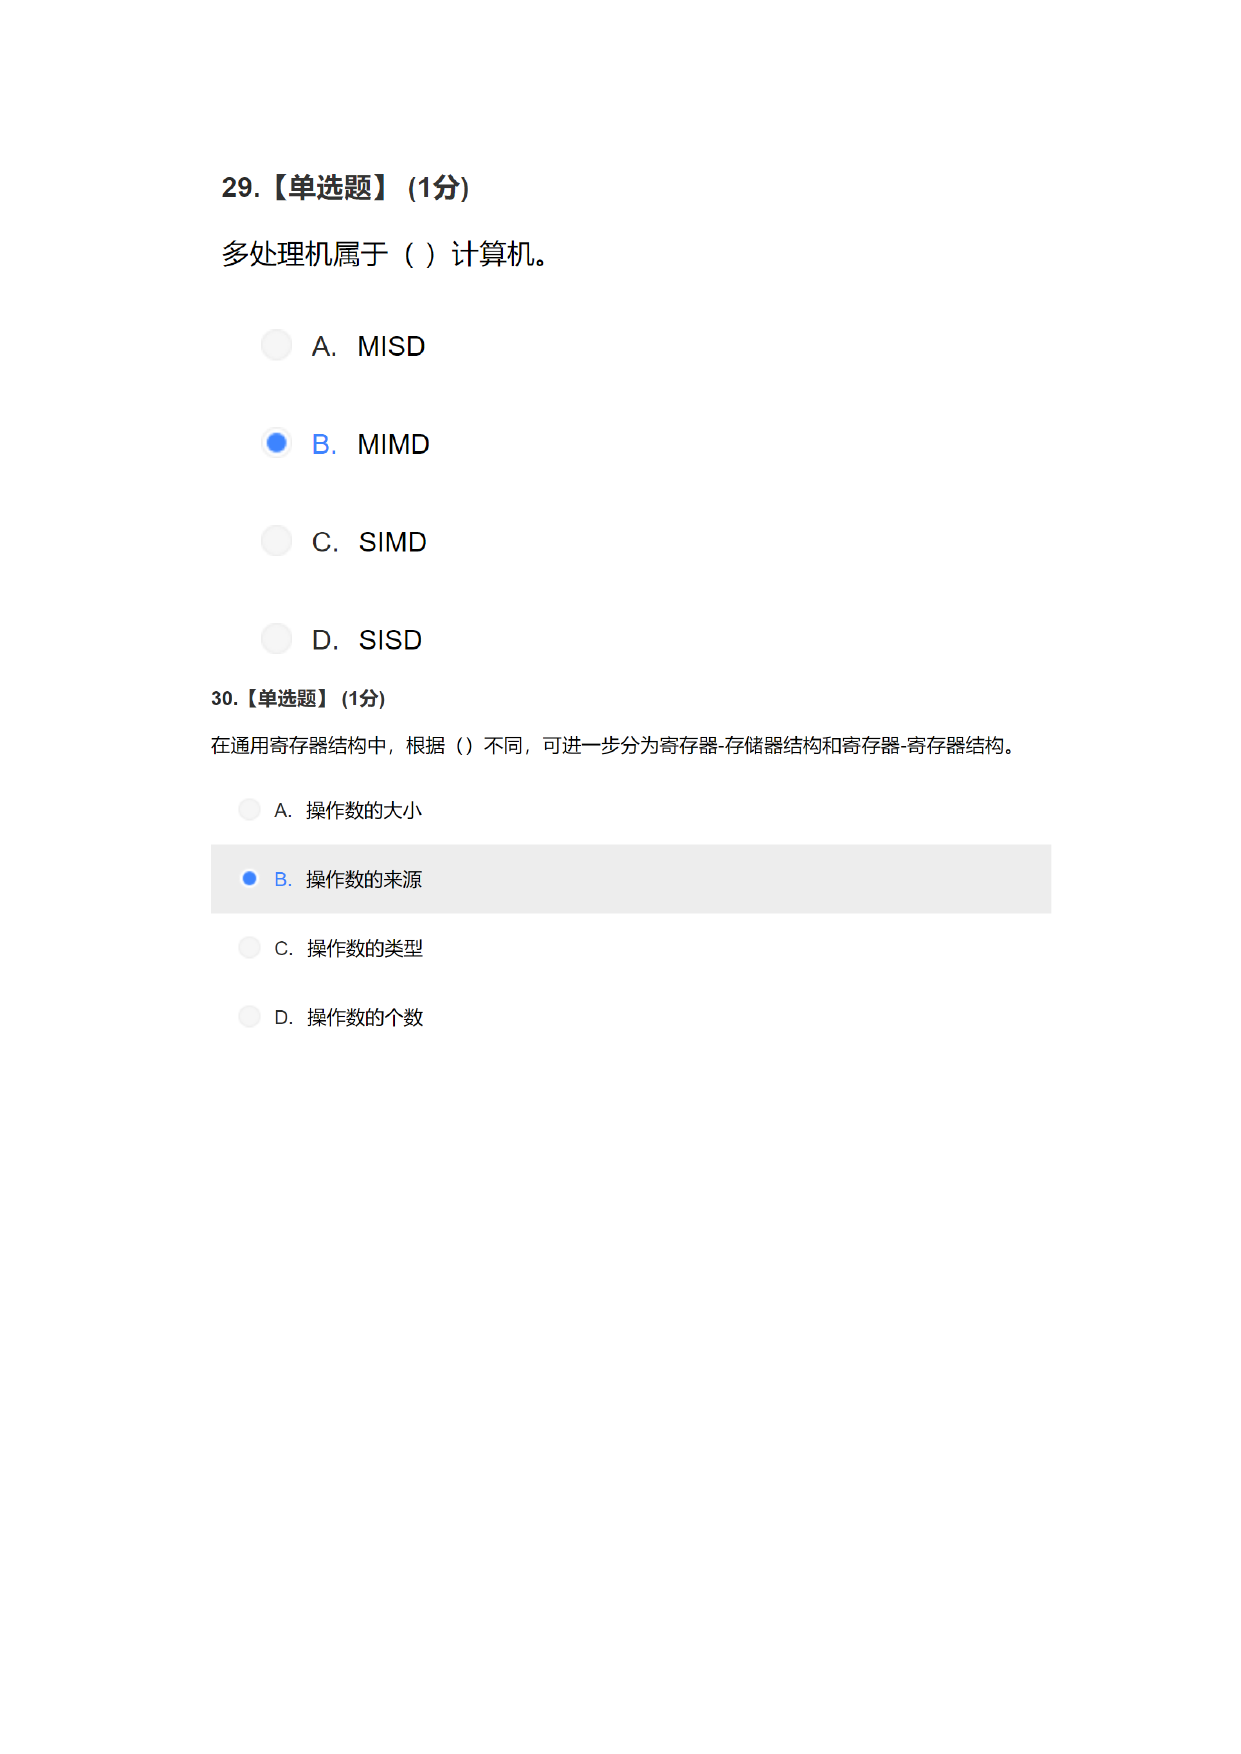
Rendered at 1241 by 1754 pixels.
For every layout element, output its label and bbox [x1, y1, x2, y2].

picture [187, 682, 1052, 1058]
picture [187, 162, 608, 664]
